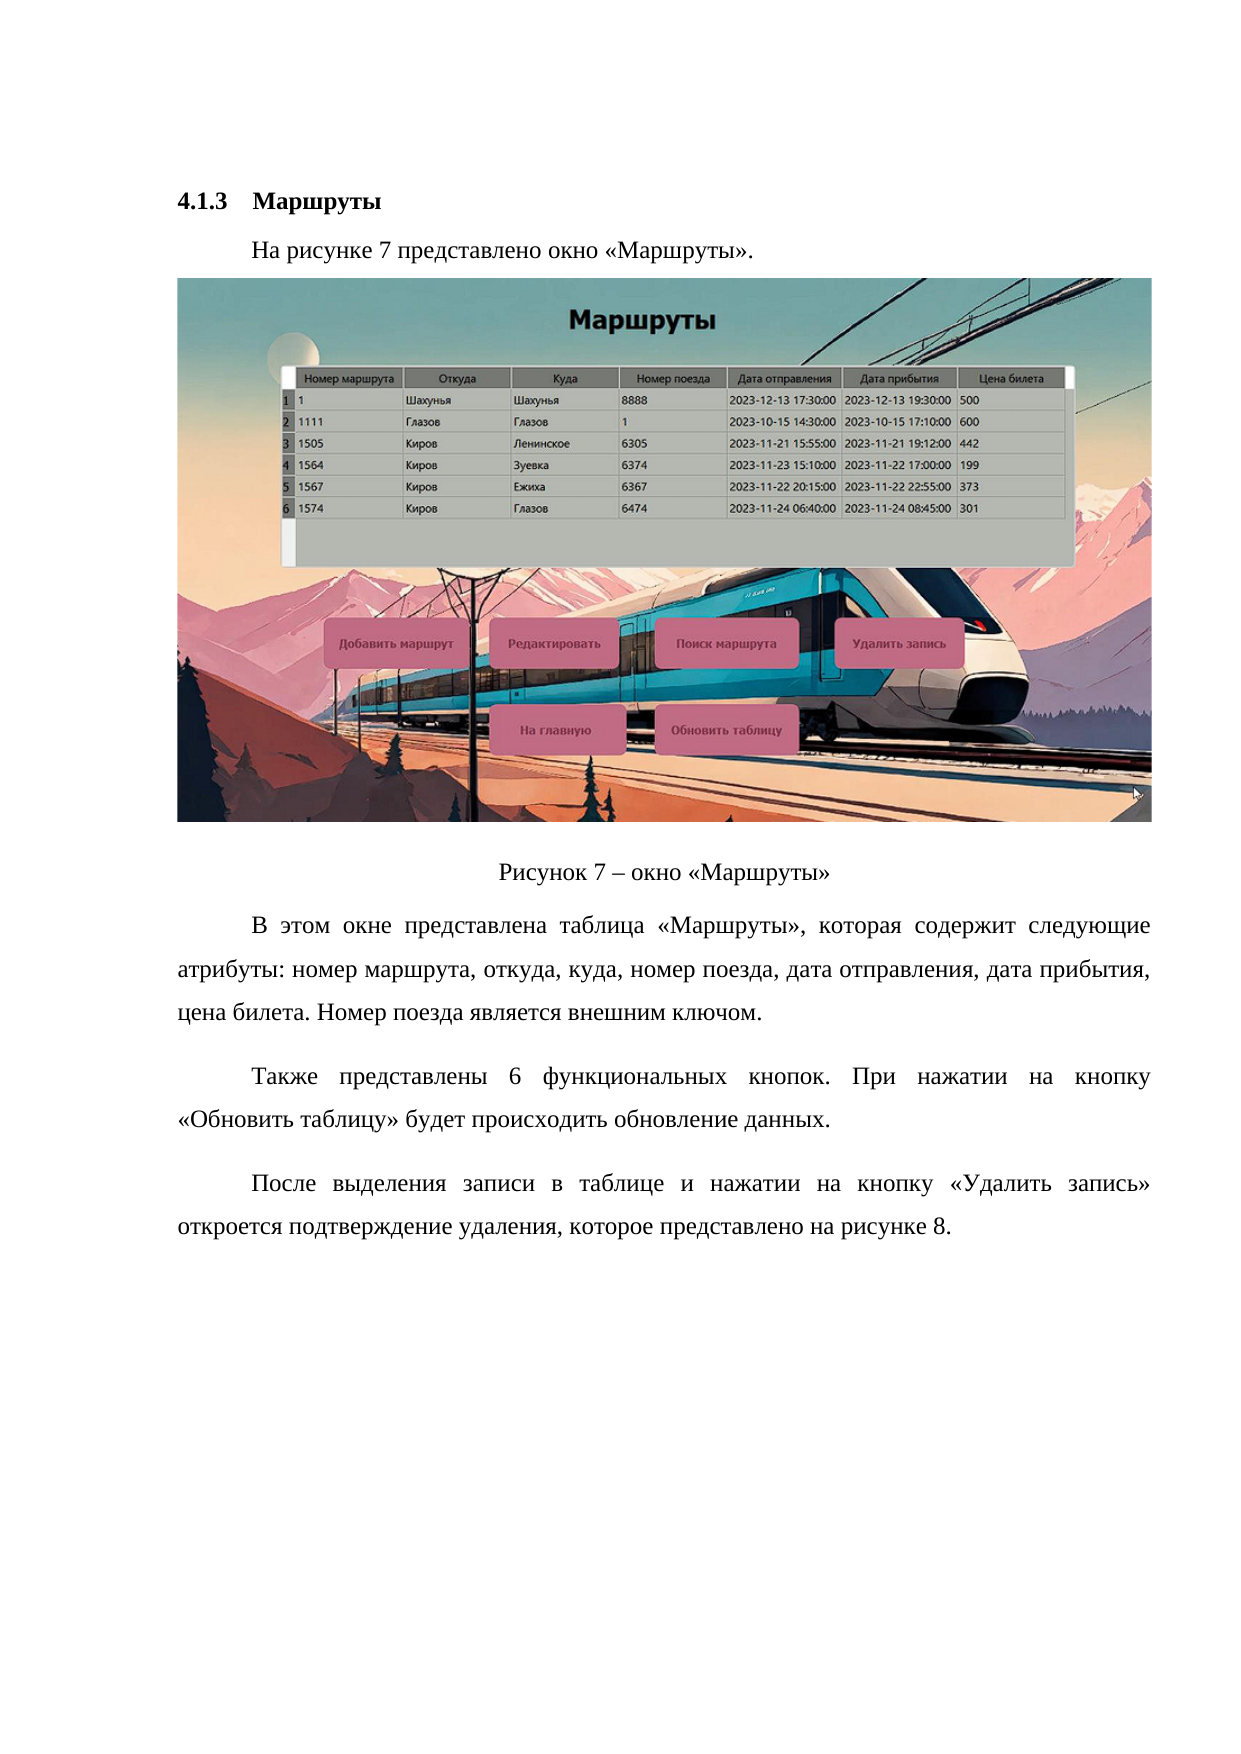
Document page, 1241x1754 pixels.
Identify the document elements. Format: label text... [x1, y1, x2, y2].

text Рисунок 7 – окно «Маршруты» [177, 857, 1152, 885]
subtitle Маршруты [177, 186, 1152, 215]
text В этом окне представлена таблица «Маршруты», которая содержит следующие атрибуты: номер маршрута, откуда, куда, номер поезда, дата отправления, дата прибытия, цена билета. Номер поезда является внешним ключом. [177, 911, 1152, 1026]
picture [177, 278, 1152, 822]
list На рисунке 7 представлено окно «Маршруты». [177, 236, 1152, 264]
text После выделения записи в таблице и нажатии на кнопку «Удалить запись» откроется подтверждение удаления, которое представлено на рисунке 8. [177, 1168, 1152, 1240]
text Также представлены 6 функциональных кнопок. При нажатии на кнопку «Обновить таблицу» будет происходить обновление данных. [177, 1061, 1152, 1133]
